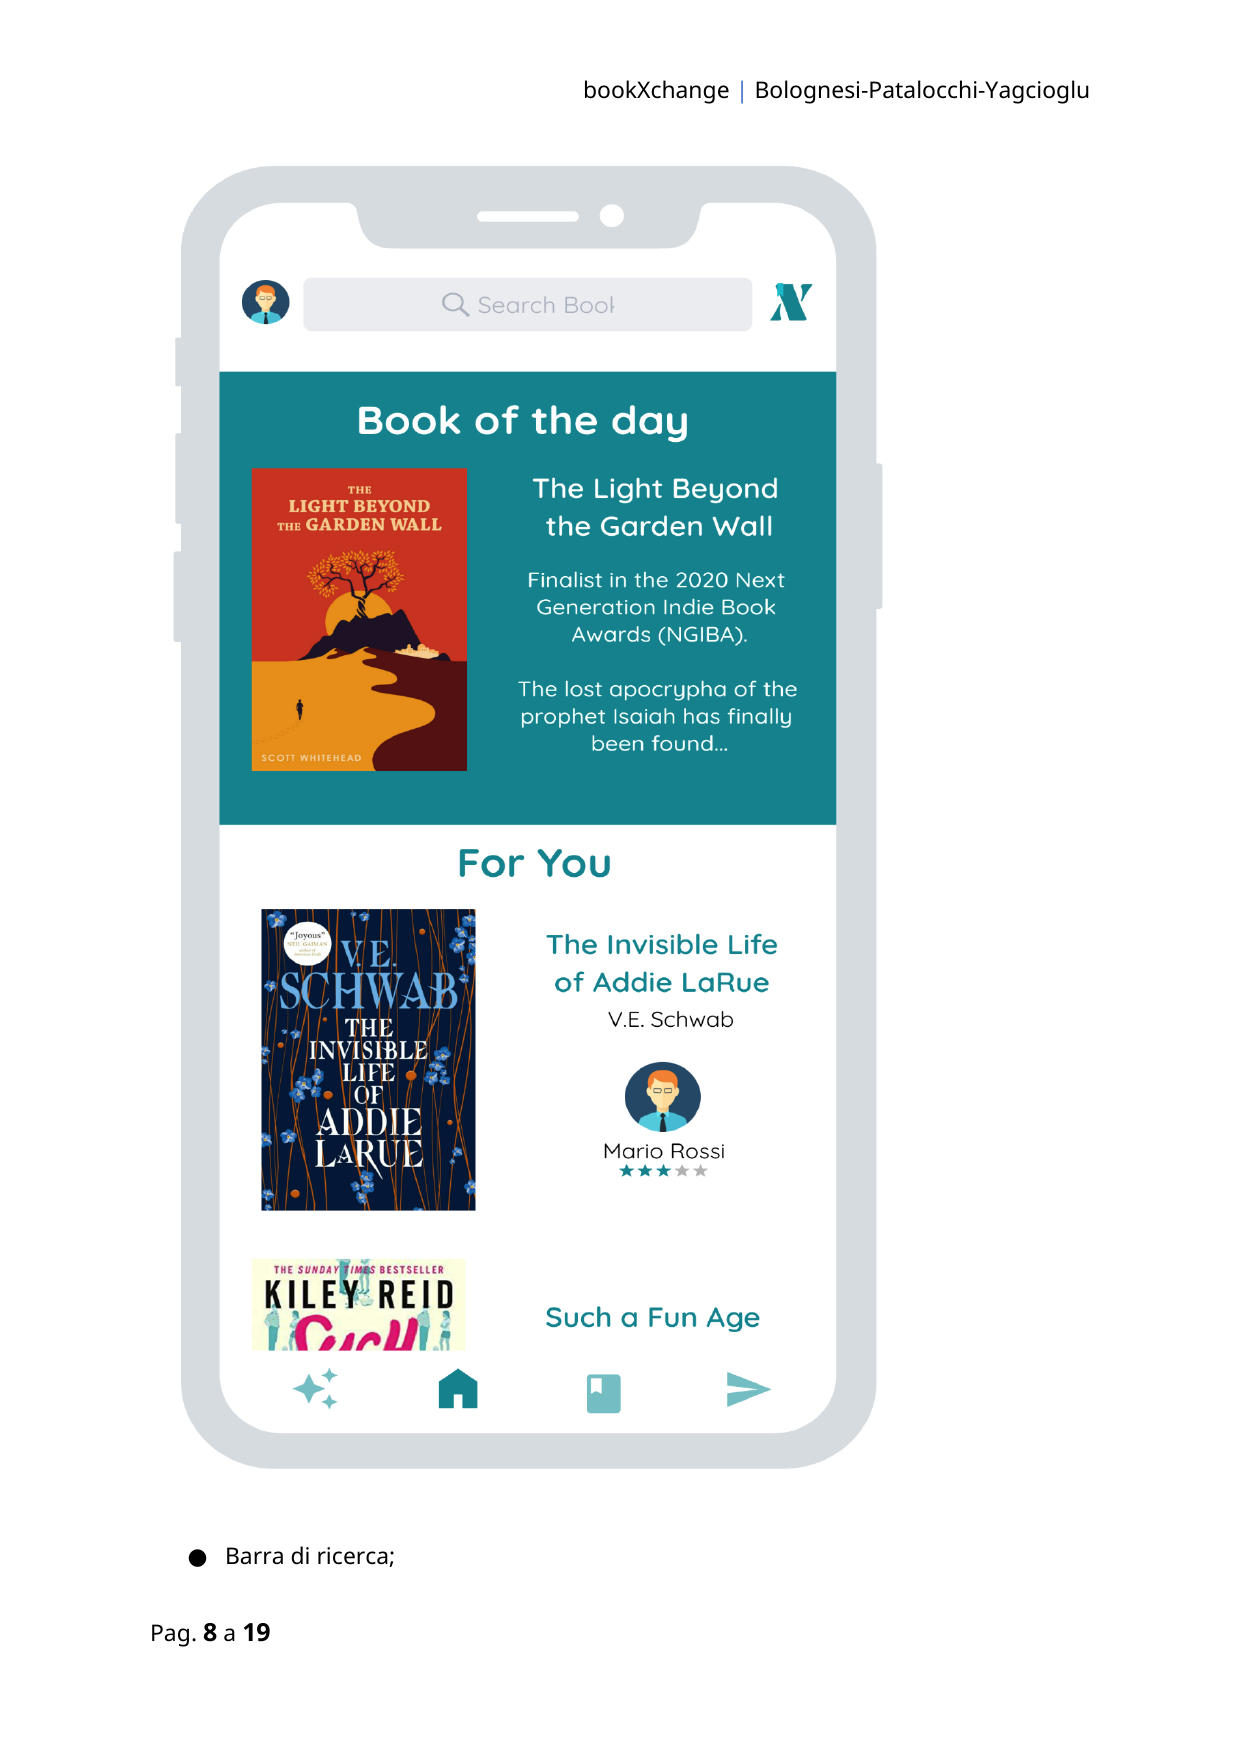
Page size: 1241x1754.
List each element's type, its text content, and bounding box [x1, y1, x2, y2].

list Barra di ricerca; [187, 1531, 1090, 1578]
picture [150, 150, 908, 1490]
